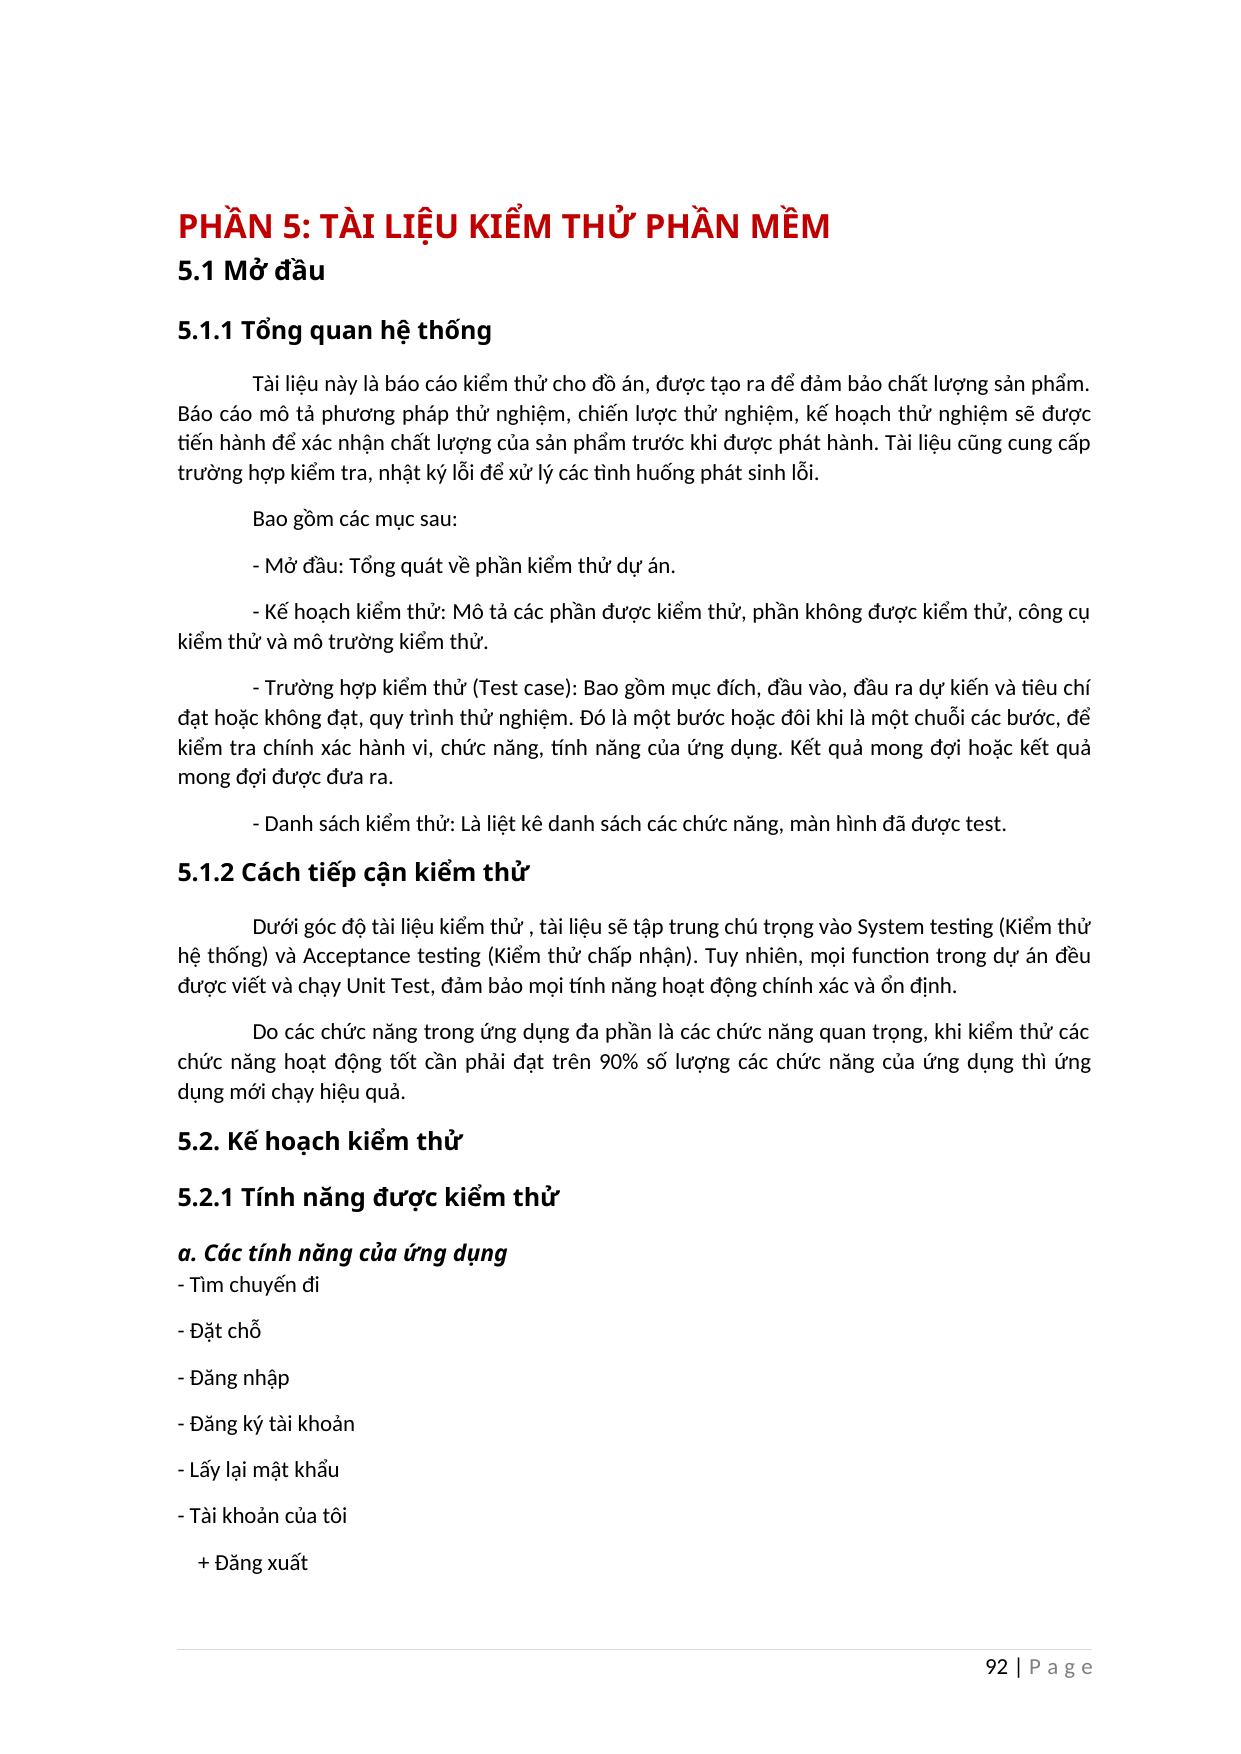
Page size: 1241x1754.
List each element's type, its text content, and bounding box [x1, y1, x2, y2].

text + Đăng xuất [177, 1548, 1092, 1576]
text Tài liệu này là báo cáo kiểm thử cho đồ án, được tạo ra để đảm bảo chất lượng sản phẩm. Báo cáo mô tả phương pháp thử nghiệm, chiến lược thử nghiệm, kế hoạch thử nghiệm sẽ được tiến hành để xác nhận chất lượng của sản phẩm trước khi được phát hành. Tài liệu cũng cung cấp trường hợp kiểm tra, nhật ký lỗi để xử lý các tình huống phát sinh lỗi. [177, 369, 1092, 486]
text Do các chức năng trong ứng dụng đa phần là các chức năng quan trọng, khi kiểm thử các chức năng hoạt động tốt cần phải đạt trên 90% số lượng các chức năng của ứng dụng thì ứng dụng mới chạy hiệu quả. [177, 1017, 1092, 1105]
subtitle 5.1 Mở đầu [177, 252, 1092, 289]
subtitle PHẦN 5: TÀI LIỆU KIỂM THỬ PHẦN MỀM [177, 203, 1092, 248]
subtitle 5.2. Kế hoạch kiểm thử [177, 1123, 1092, 1157]
text - Kế hoạch kiểm thử: Mô tả các phần được kiểm thử, phần không được kiểm thử, công cụ kiểm thử và mô trường kiểm thử. [177, 597, 1092, 655]
text - Lấy lại mật khẩu [177, 1455, 1092, 1483]
text Dưới góc độ tài liệu kiểm thử , tài liệu sẽ tập trung chú trọng vào System testing (Kiểm thử hệ thống) và Acceptance testing (Kiểm thử chấp nhận). Tuy nhiên, mọi function trong dự án đều được viết và chạy Unit Test, đảm bảo mọi tính năng hoạt động chính xác và ổn định. [177, 912, 1092, 999]
text - Danh sách kiểm thử: Là liệt kê danh sách các chức năng, màn hình đã được test. [177, 809, 1092, 837]
subtitle 5.1.2 Cách tiếp cận kiểm thử [177, 855, 1092, 889]
text - Đăng nhập [177, 1363, 1092, 1391]
text - Tài khoản của tôi [177, 1502, 1092, 1530]
text a. Các tính năng của ứng dụng [177, 1237, 1092, 1268]
text - Tìm chuyến đi [177, 1270, 1092, 1298]
subtitle 5.2.1 Tính năng được kiểm thử [177, 1180, 1092, 1214]
subtitle 5.1.1 Tổng quan hệ thống [177, 312, 1092, 346]
text - Đăng ký tài khoản [177, 1409, 1092, 1437]
text - Đặt chỗ [177, 1316, 1092, 1344]
text - Mở đầu: Tổng quát về phần kiểm thử dự án. [252, 551, 1092, 579]
text Bao gồm các mục sau: [252, 504, 1092, 532]
text - Trường hợp kiểm thử (Test case): Bao gồm mục đích, đầu vào, đầu ra dự kiến và tiêu chí đạt hoặc không đạt, quy trình thử nghiệm. Đó là một bước hoặc đôi khi là một chuỗi các bước, để kiểm tra chính xác hành vi, chức năng, tính năng của ứng dụng. Kết quả mong đợi hoặc kết quả mong đợi được đưa ra. [177, 673, 1092, 790]
